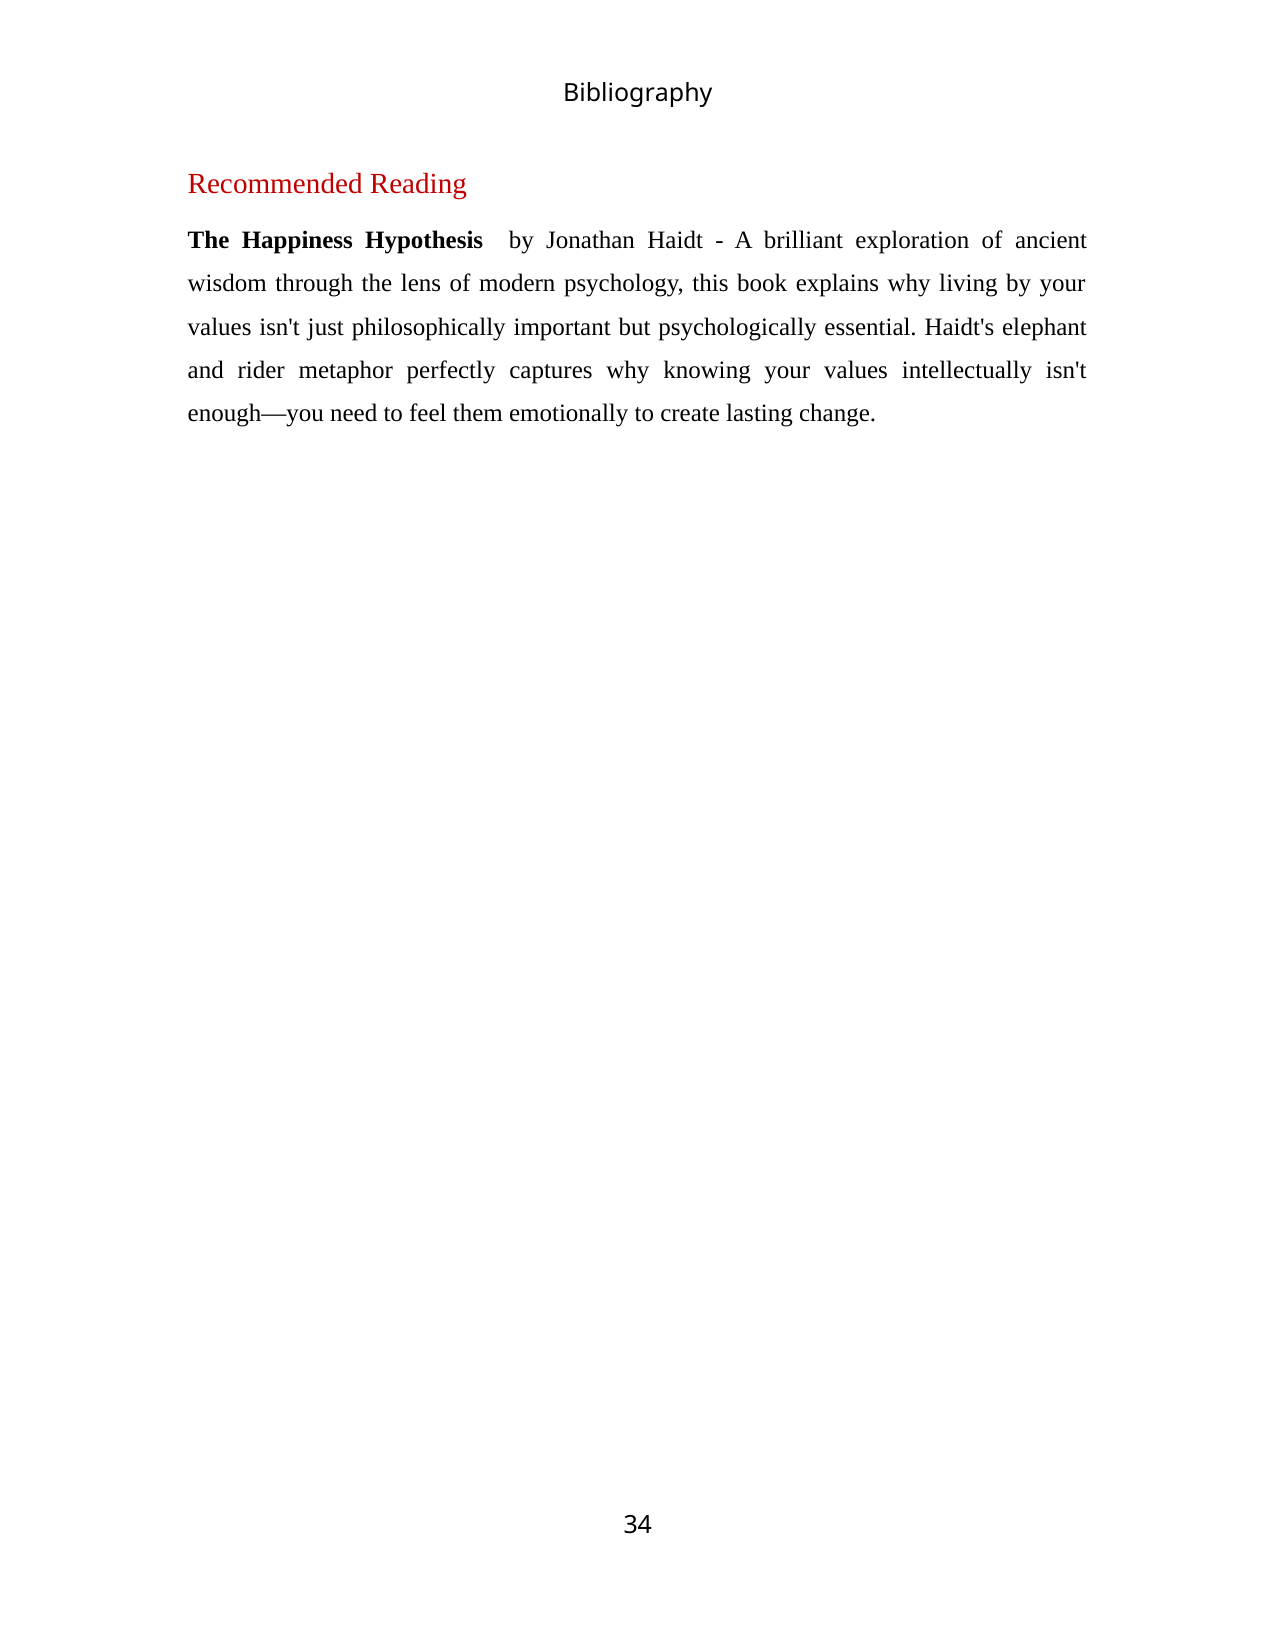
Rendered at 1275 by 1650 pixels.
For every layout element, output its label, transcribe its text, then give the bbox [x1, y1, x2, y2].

text The Happiness Hypothesis by Jonathan Haidt - A brilliant exploration of ancient wisdom through the lens of modern psychology, this book explains why living by your values isn't just philosophically important but psychologically essential. Haidt's elephant and rider metaphor perfectly captures why knowing your values intellectually isn't enough—you need to feel them emotionally to create lasting change. [187, 225, 1087, 427]
subtitle Recommended Reading [187, 167, 1087, 200]
